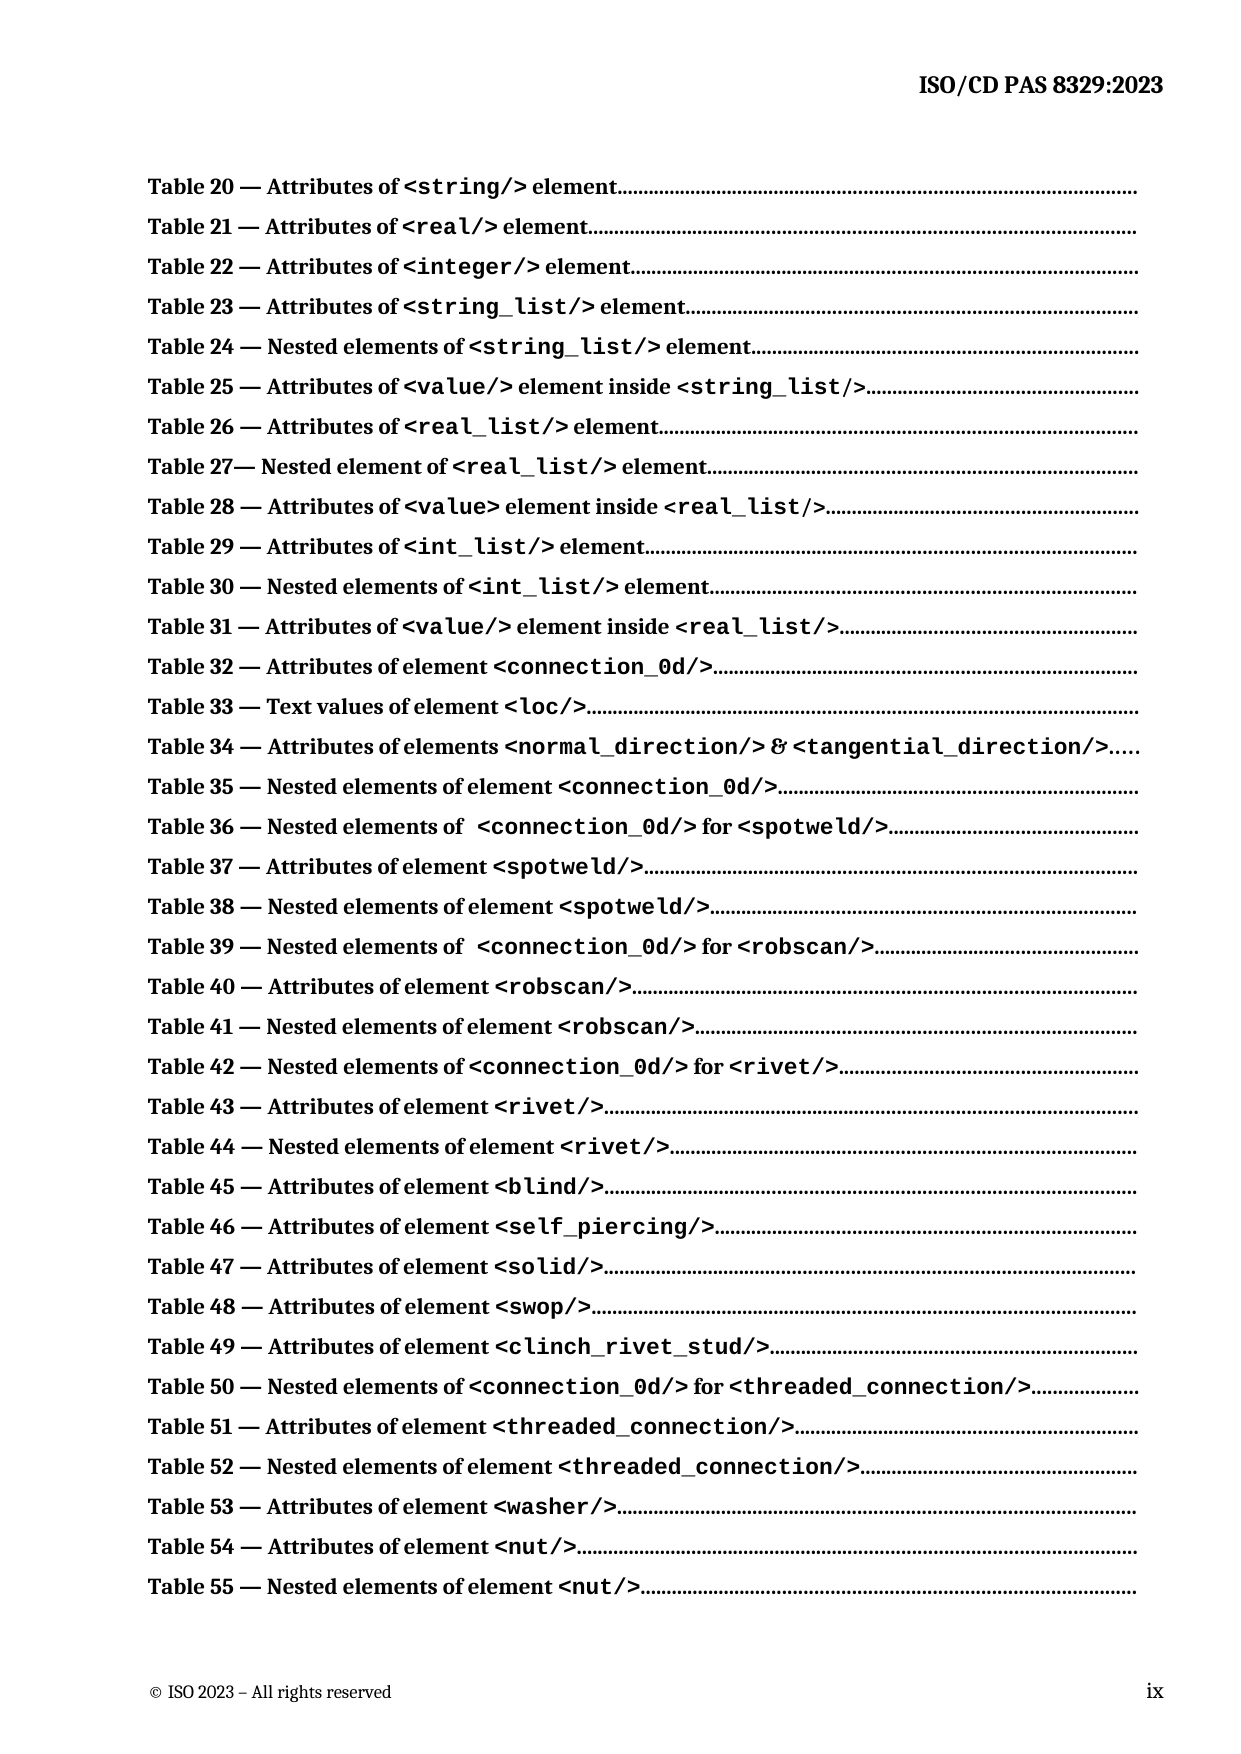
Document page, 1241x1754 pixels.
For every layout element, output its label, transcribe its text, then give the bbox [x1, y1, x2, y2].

text Table 46 — Attributes of element <self_piercing/> 42 [148, 1214, 1111, 1241]
text Table 38 — Nested elements of element <spotweld/> 34 [148, 894, 1111, 921]
text Table 41 — Nested elements of element <robscan/> 36 [148, 1014, 1111, 1041]
text Table 51 — Attributes of element <threaded_connection/> 52 [148, 1414, 1111, 1441]
text Table 35 — Nested elements of element <connection_0d/> 32 [148, 774, 1111, 801]
text Table 39 — Nested elements of <connection_0d/> for <robscan/> 35 [148, 934, 1111, 961]
text Table 20 — Attributes of <string/> element 26 [148, 174, 1111, 201]
text Table 37 — Attributes of element <spotweld/> 33 [148, 854, 1111, 881]
text Table 32 — Attributes of element <connection_0d/> 30 [148, 654, 1111, 681]
text Table 54 — Attributes of element <nut/> 55 [148, 1534, 1111, 1561]
text Table 50 — Nested elements of <connection_0d/> for <threaded_connection/> 52 [148, 1374, 1111, 1401]
text Table 31 — Attributes of <value/> element inside <real_list/> 28 [148, 614, 1111, 641]
text Table 21 — Attributes of <real/> element 26 [148, 214, 1111, 241]
text Table 49 — Attributes of element <clinch_rivet_stud/> 47 [148, 1334, 1111, 1361]
text Table 48 — Attributes of element <swop/> 46 [148, 1294, 1111, 1321]
text Table 30 — Nested elements of <int_list/> element 28 [148, 574, 1111, 601]
text Table 47 — Attributes of element <solid/> 44 [148, 1254, 1111, 1281]
text Table 33 — Text values of element <loc/> 31 [148, 694, 1111, 721]
text Table 27— Nested element of <real_list/> element 27 [148, 454, 1111, 481]
text Table 29 — Attributes of <int_list/> element 28 [148, 534, 1111, 561]
text Table 22 — Attributes of <integer/> element 27 [148, 254, 1111, 281]
text Table 53 — Attributes of element <washer/> 54 [148, 1494, 1111, 1521]
text Table 55 — Nested elements of element <nut/> 56 [148, 1574, 1111, 1601]
text Table 34 — Attributes of elements <normal_direction/> & <tangential_direction/> 32 [148, 734, 1111, 761]
text Table 43 — Attributes of element <rivet/> 37 [148, 1094, 1111, 1121]
text Table 25 — Attributes of <value/> element inside <string_list/> 27 [148, 374, 1111, 401]
text Table 52 — Nested elements of element <threaded_connection/> 54 [148, 1454, 1111, 1481]
text Table 28 — Attributes of <value> element inside <real_list/> 27 [148, 494, 1111, 521]
text Table 23 — Attributes of <string_list/> element 27 [148, 294, 1111, 321]
text Table 44 — Nested elements of element <rivet/> 38 [148, 1134, 1111, 1161]
text Table 42 — Nested elements of <connection_0d/> for <rivet/> 37 [148, 1054, 1111, 1081]
text Table 24 — Nested elements of <string_list/> element 27 [148, 334, 1111, 361]
text Table 36 — Nested elements of <connection_0d/> for <spotweld/> 33 [148, 814, 1111, 841]
text Table 26 — Attributes of <real_list/> element 27 [148, 414, 1111, 441]
text Table 45 — Attributes of element <blind/> 39 [148, 1174, 1111, 1201]
text Table 40 — Attributes of element <robscan/> 35 [148, 974, 1111, 1001]
